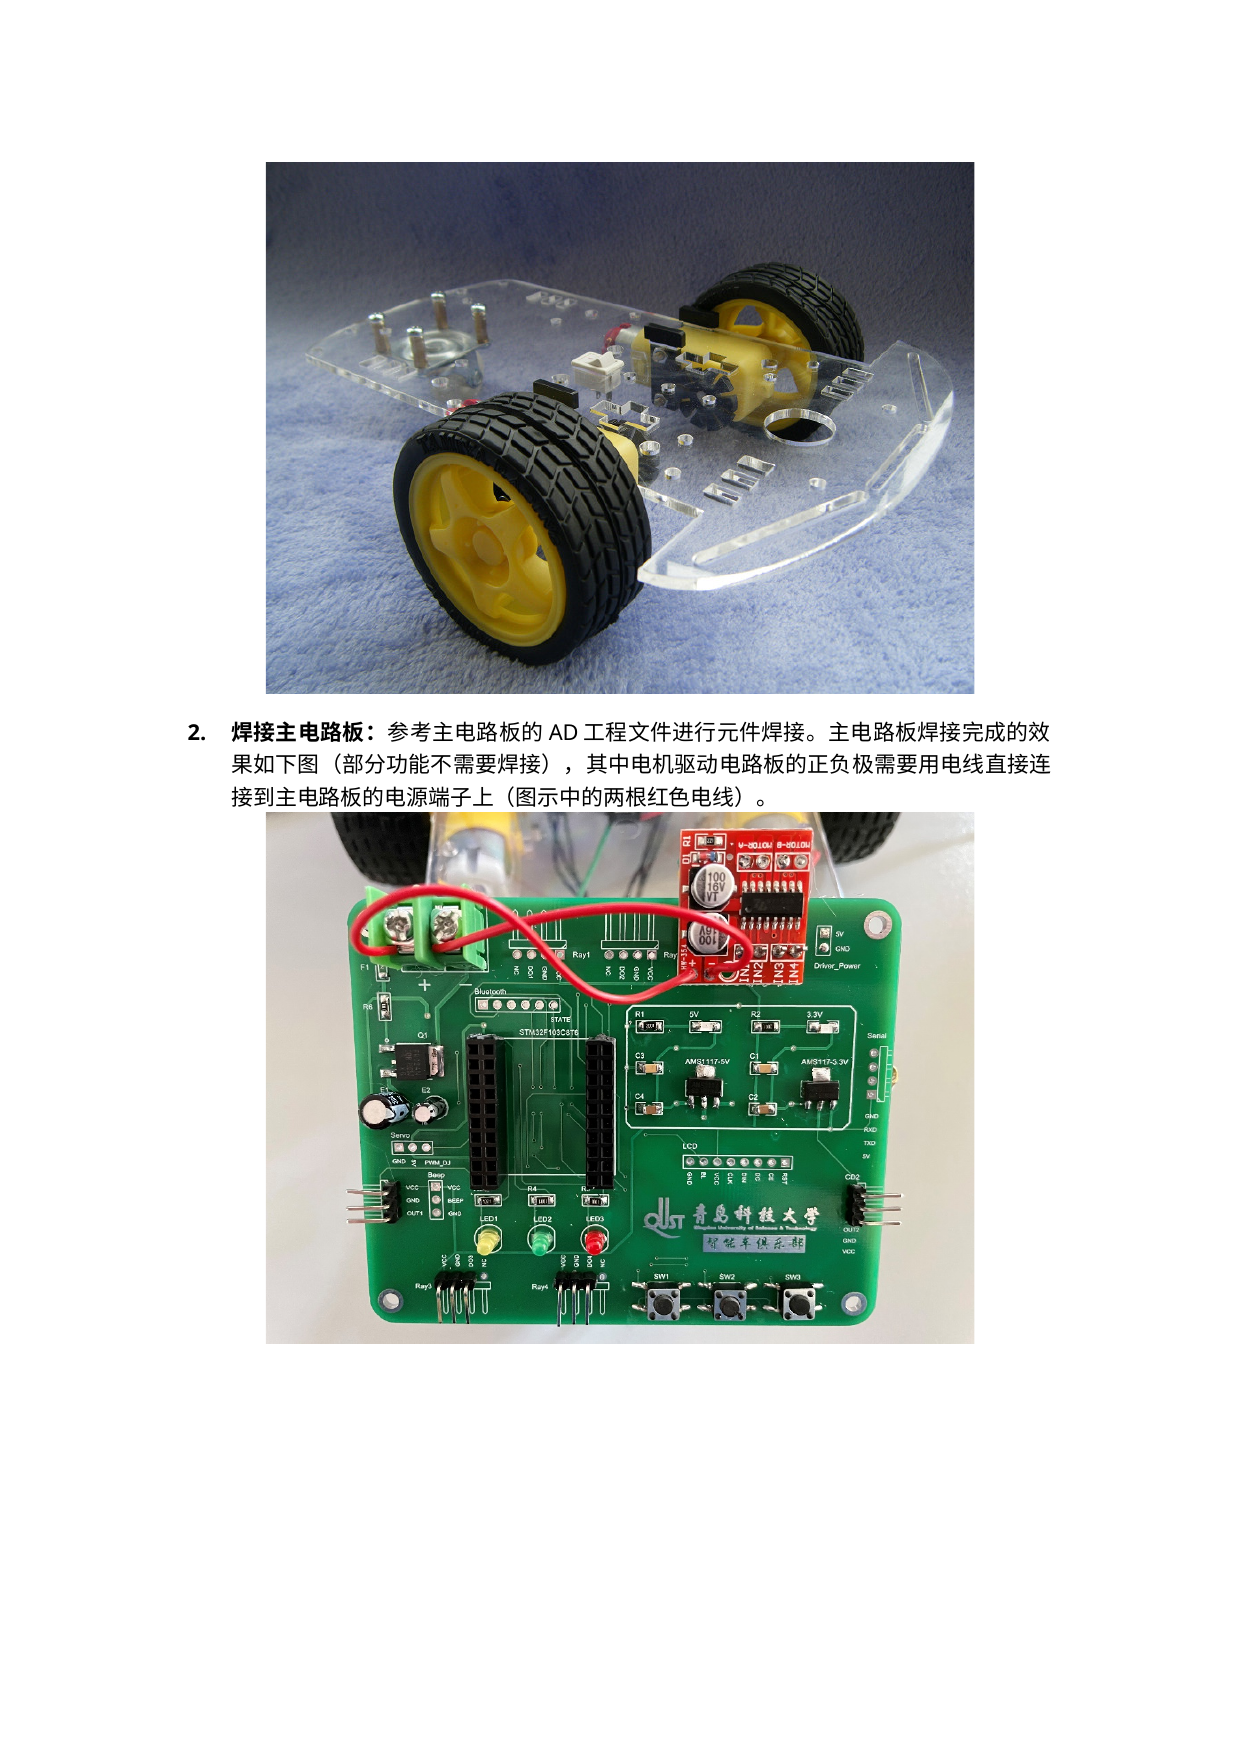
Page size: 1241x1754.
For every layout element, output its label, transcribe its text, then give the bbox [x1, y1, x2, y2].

text 2. 焊接主电路板：参考主电路板的AD工程文件进行元件焊接。主电路板焊接完成的效果如下图（部分功能不需要焊接），其中电机驱动电路板的正负极需要用电线直接连接到主电路板的电源端子上（图示中的两根红色电线）。 [187, 714, 1053, 812]
picture [265, 812, 975, 1344]
picture [265, 162, 975, 694]
